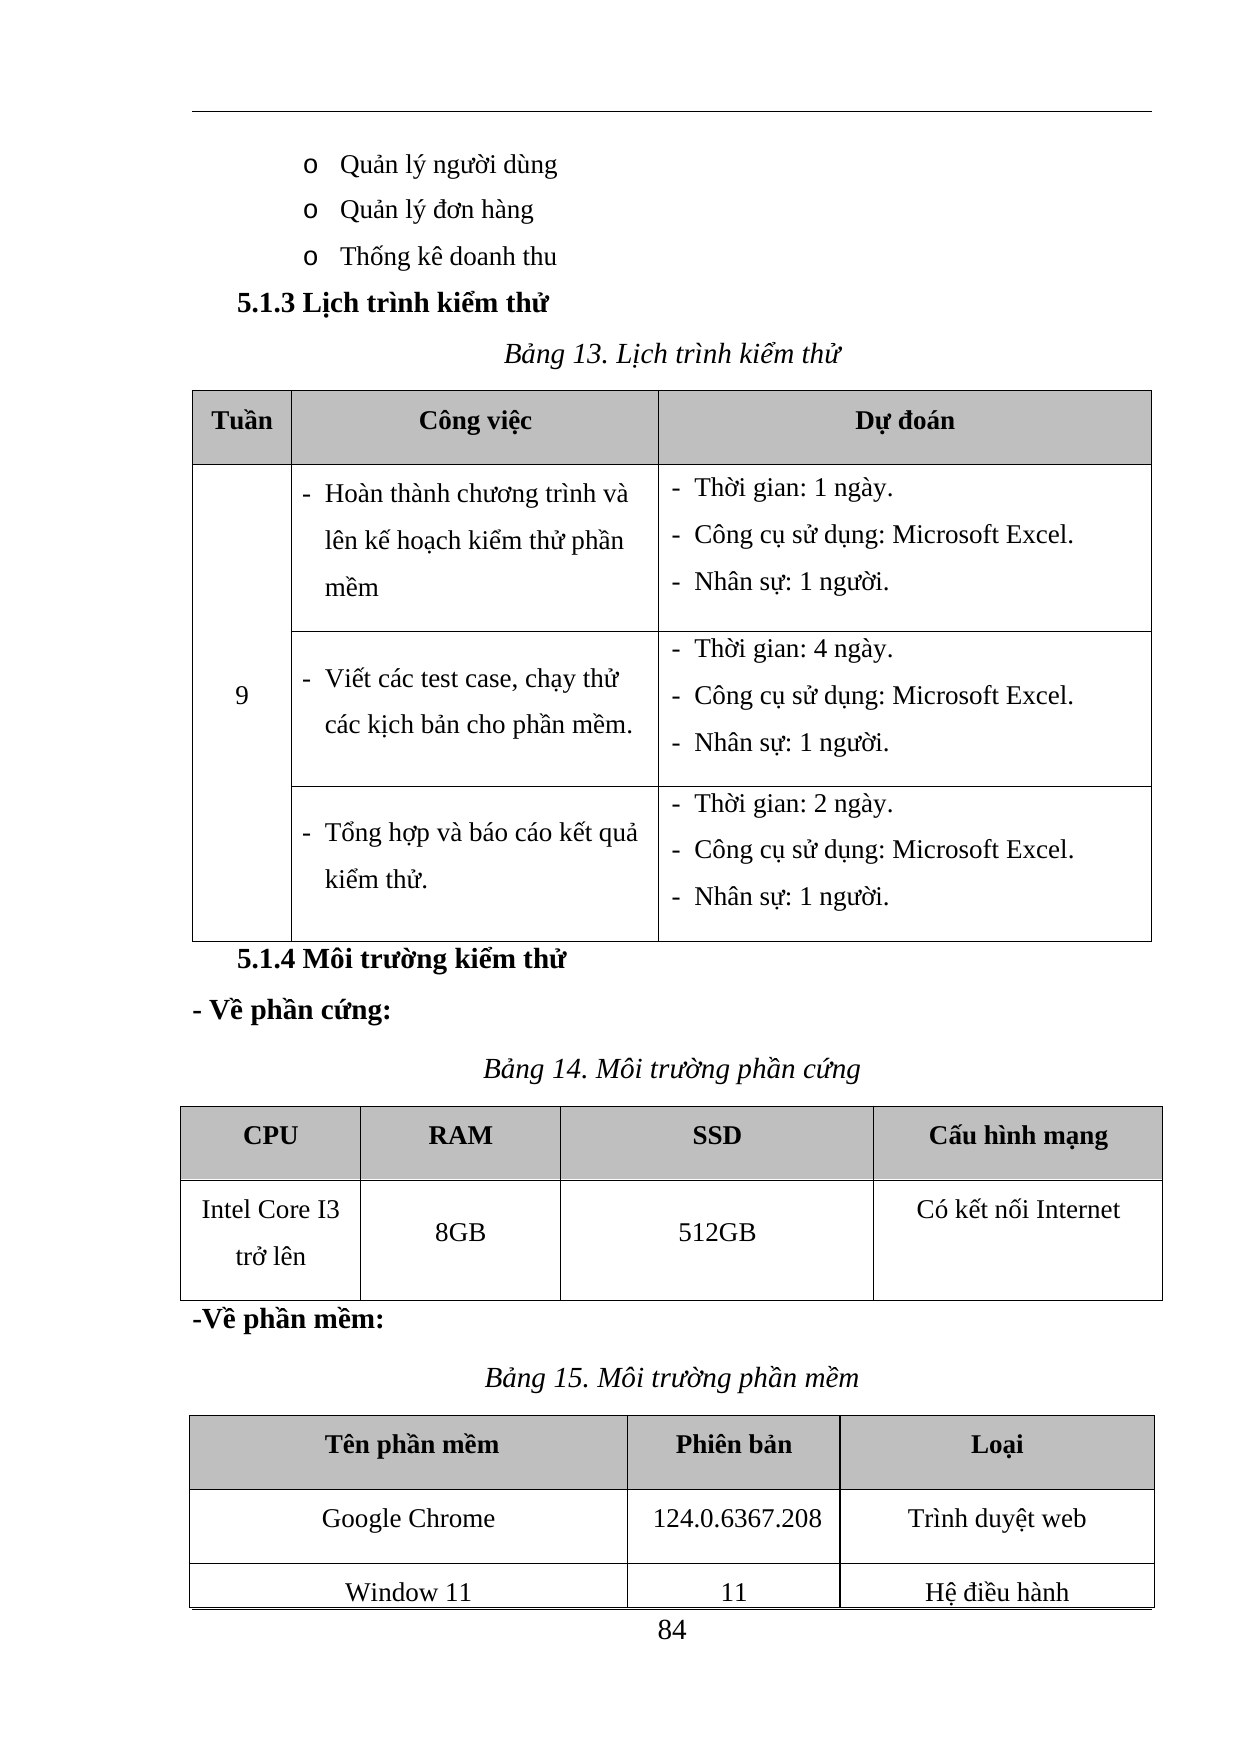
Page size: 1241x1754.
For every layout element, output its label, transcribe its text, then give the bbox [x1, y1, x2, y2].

table_header Cấu hình mạng [874, 1107, 1162, 1179]
subtitle 5.1.4 Môi trường kiểm thử [192, 942, 1152, 975]
table_cell 8GB [361, 1181, 560, 1300]
table_header Dự đoán [659, 391, 1151, 464]
table_cell Trình duyệt web [841, 1490, 1154, 1563]
table_cell 9 [193, 465, 291, 941]
table_header CPU [181, 1107, 360, 1179]
list Quản lý người dùng [302, 148, 1152, 181]
subtitle 5.1.3 Lịch trình kiểm thử [192, 286, 1152, 319]
list Quản lý đơn hàng [302, 194, 1152, 227]
table_cell Thời gian: 2 ngày. Công cụ sử dụng: Microsoft Excel. Nhân sự: 1 người. [659, 787, 1151, 941]
table_header RAM [361, 1107, 560, 1179]
text Bảng 14. Môi trường phần cứng [192, 1051, 1152, 1085]
text Bảng 13. Lịch trình kiểm thử [192, 336, 1152, 369]
table_cell 11 [628, 1564, 839, 1607]
table_cell Hệ điều hành [841, 1564, 1154, 1607]
table_cell Viết các test case, chạy thử các kịch bản cho phần mềm. [292, 632, 658, 786]
table_header Phiên bản [628, 1416, 839, 1489]
table_cell Thời gian: 4 ngày. Công cụ sử dụng: Microsoft Excel. Nhân sự: 1 người. [659, 632, 1151, 786]
text - Về phần cứng: [192, 992, 1152, 1026]
table_header Tuần [193, 391, 291, 464]
table_cell 512GB [561, 1181, 873, 1300]
table_cell Intel Core I3 trở lên [181, 1181, 360, 1300]
table_cell Thời gian: 1 ngày. Công cụ sử dụng: Microsoft Excel. Nhân sự: 1 người. [659, 465, 1151, 631]
table_header Công việc [292, 391, 658, 464]
table_cell Window 11 [190, 1564, 627, 1607]
table_cell Tổng hợp và báo cáo kết quả kiểm thử. [292, 787, 658, 941]
list Thống kê doanh thu [302, 239, 1152, 273]
table_header SSD [561, 1107, 873, 1179]
table_cell Có kết nối Internet [874, 1181, 1162, 1300]
text -Về phần mềm: [192, 1301, 1152, 1335]
table_cell 124.0.6367.208 [628, 1490, 839, 1563]
table_header Loại [841, 1416, 1154, 1489]
text Bảng 15. Môi trường phần mềm [192, 1361, 1152, 1394]
table_header Tên phần mềm [190, 1416, 627, 1489]
table_cell Hoàn thành chương trình và lên kế hoạch kiểm thử phần mềm [292, 465, 658, 631]
table_cell Google Chrome [190, 1490, 627, 1563]
